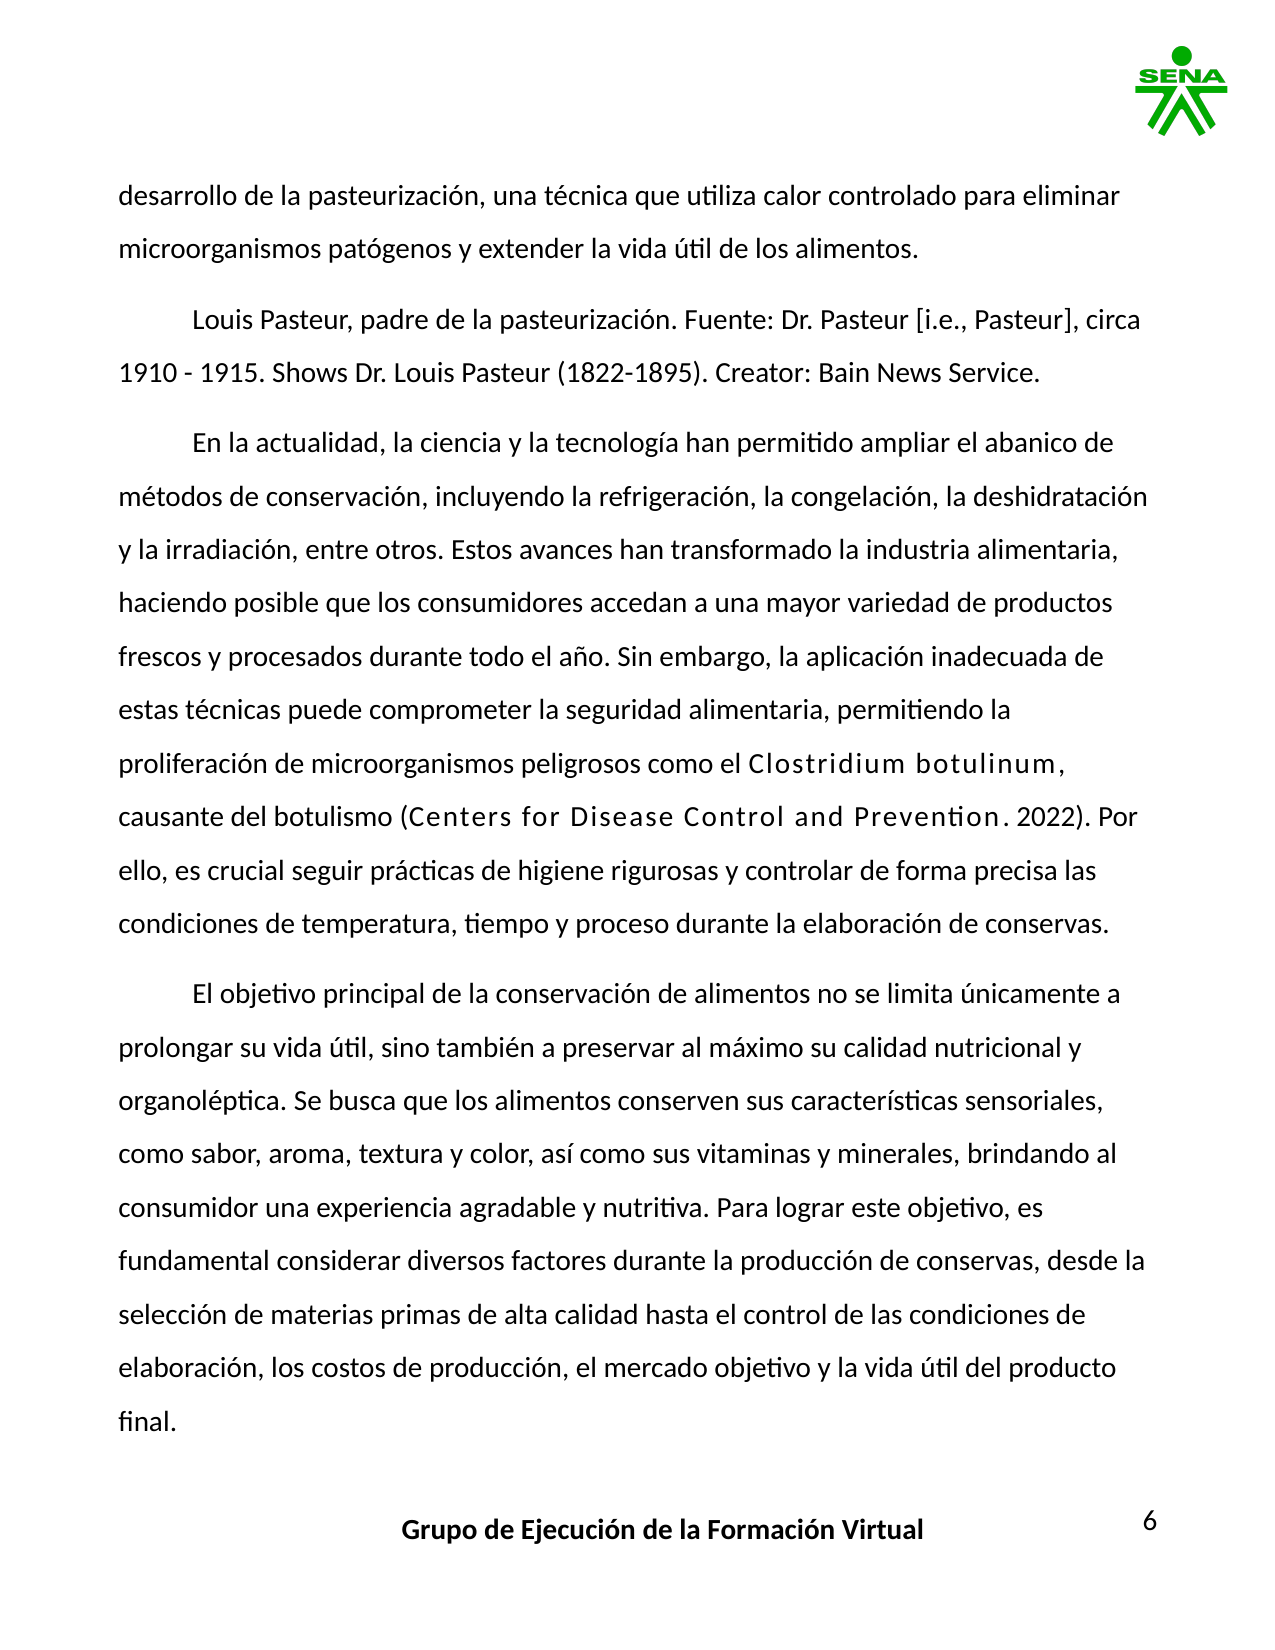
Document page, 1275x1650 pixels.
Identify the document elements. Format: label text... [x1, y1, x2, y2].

text El objetivo principal de la conservación de alimentos no se limita únicamente a prolongar su vida útil, sino también a preservar al máximo su calidad nutricional y organoléptica. Se busca que los alimentos conserven sus características sensoriales, como sabor, aroma, textura y color, así como sus vitaminas y minerales, brindando al consumidor una experiencia agradable y nutritiva. Para lograr este objetivo, es fundamental considerar diversos factores durante la producción de conservas, desde la selección de materias primas de alta calidad hasta el control de las condiciones de elaboración, los costos de producción, el mercado objetivo y la vida útil del producto final. [118, 975, 1157, 1438]
picture [1135, 46, 1228, 136]
text En la actualidad, la ciencia y la tecnología han permitido ampliar el abanico de métodos de conservación, incluyendo la refrigeración, la congelación, la deshidratación y la irradiación, entre otros. Estos avances han transformado la industria alimentaria, haciendo posible que los consumidores accedan a una mayor variedad de productos frescos y procesados durante todo el año. Sin embargo, la aplicación inadecuada de estas técnicas puede comprometer la seguridad alimentaria, permitiendo la proliferación de microorganismos peligrosos como el Clostridium botulinum, causante del botulismo (Centers for Disease Control and Prevention. 2022). Por ello, es crucial seguir prácticas de higiene rigurosas y controlar de forma precisa las condiciones de temperatura, tiempo y proceso durante la elaboración de conservas. [118, 424, 1157, 941]
text Louis Pasteur, padre de la pasteurización. Fuente: Dr. Pasteur [i.e., Pasteur], circa 1910 - 1915. Shows Dr. Louis Pasteur (1822-1895). Creator: Bain News Service. [118, 301, 1157, 390]
